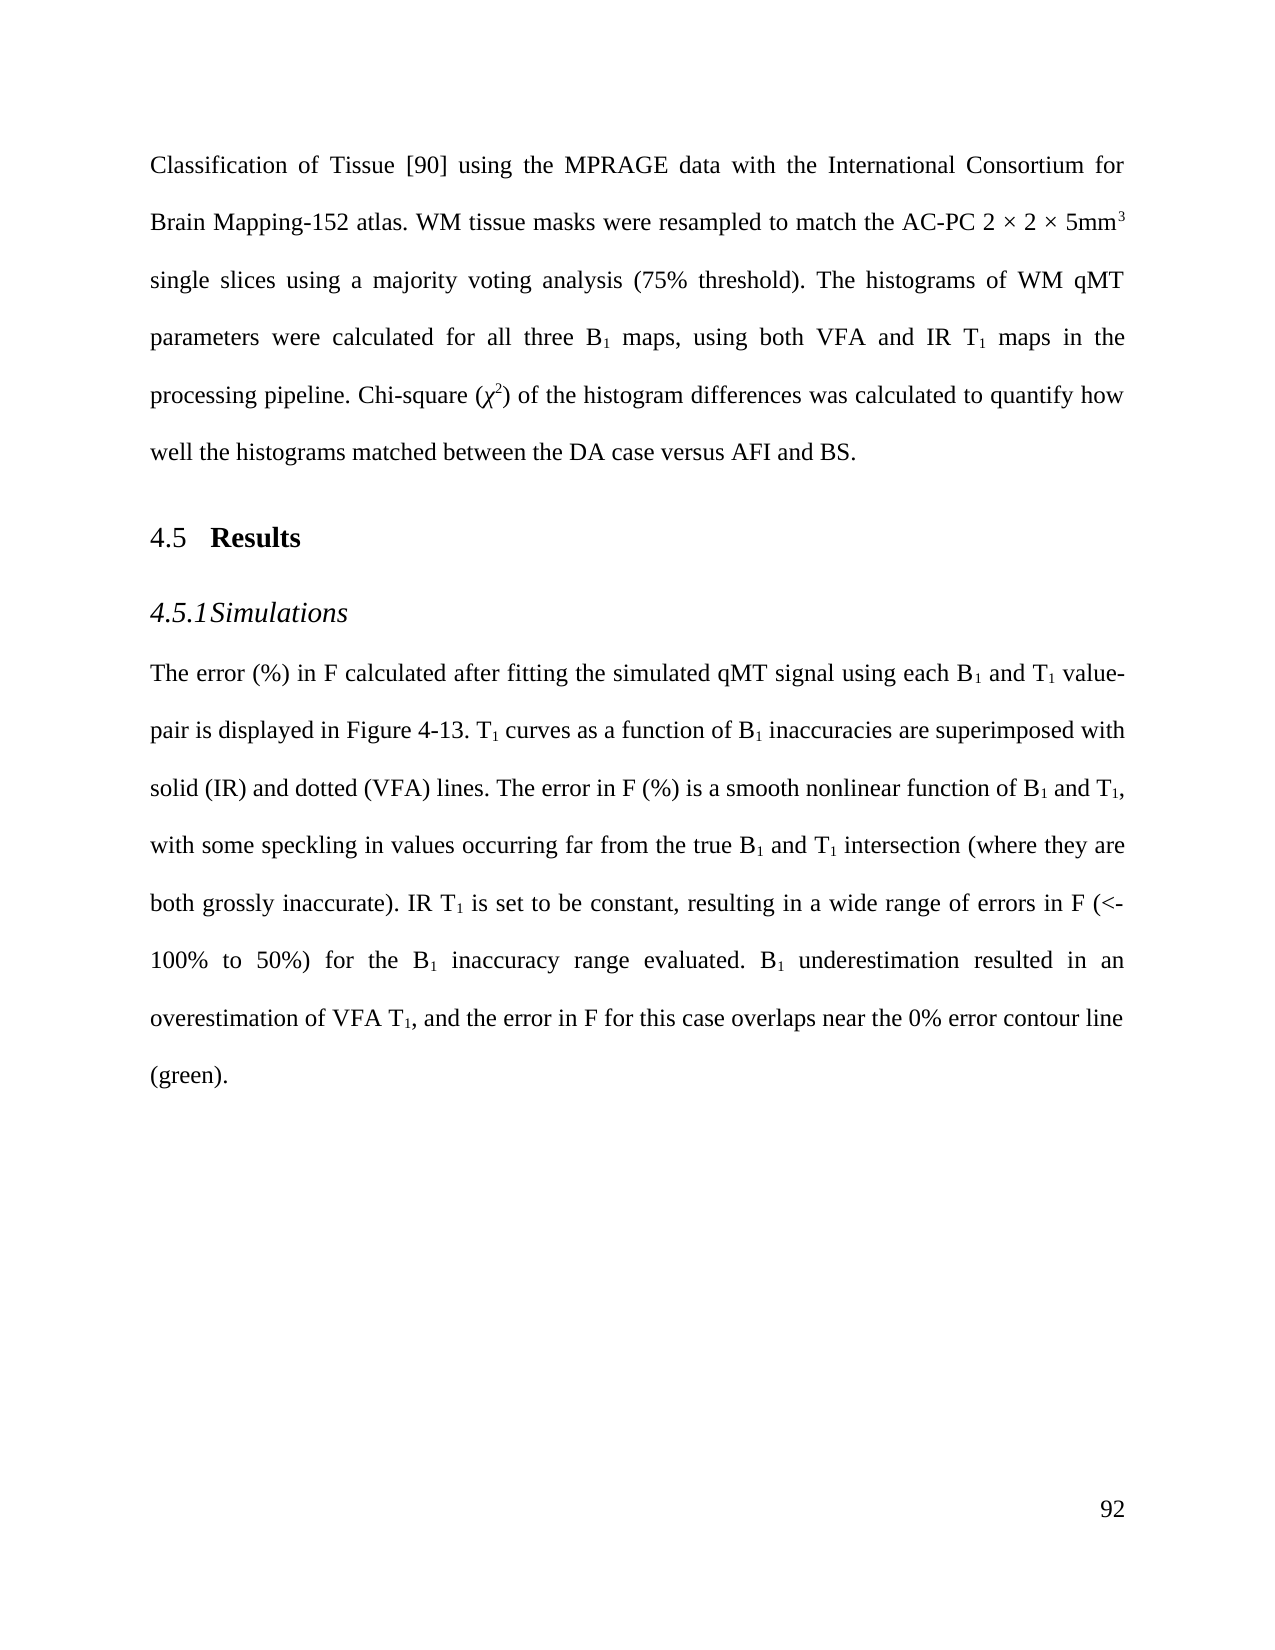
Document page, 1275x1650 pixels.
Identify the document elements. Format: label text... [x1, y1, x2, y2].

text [150, 150, 1125, 466]
subtitle Results [150, 520, 1125, 553]
subtitle Simulations [150, 595, 1125, 629]
